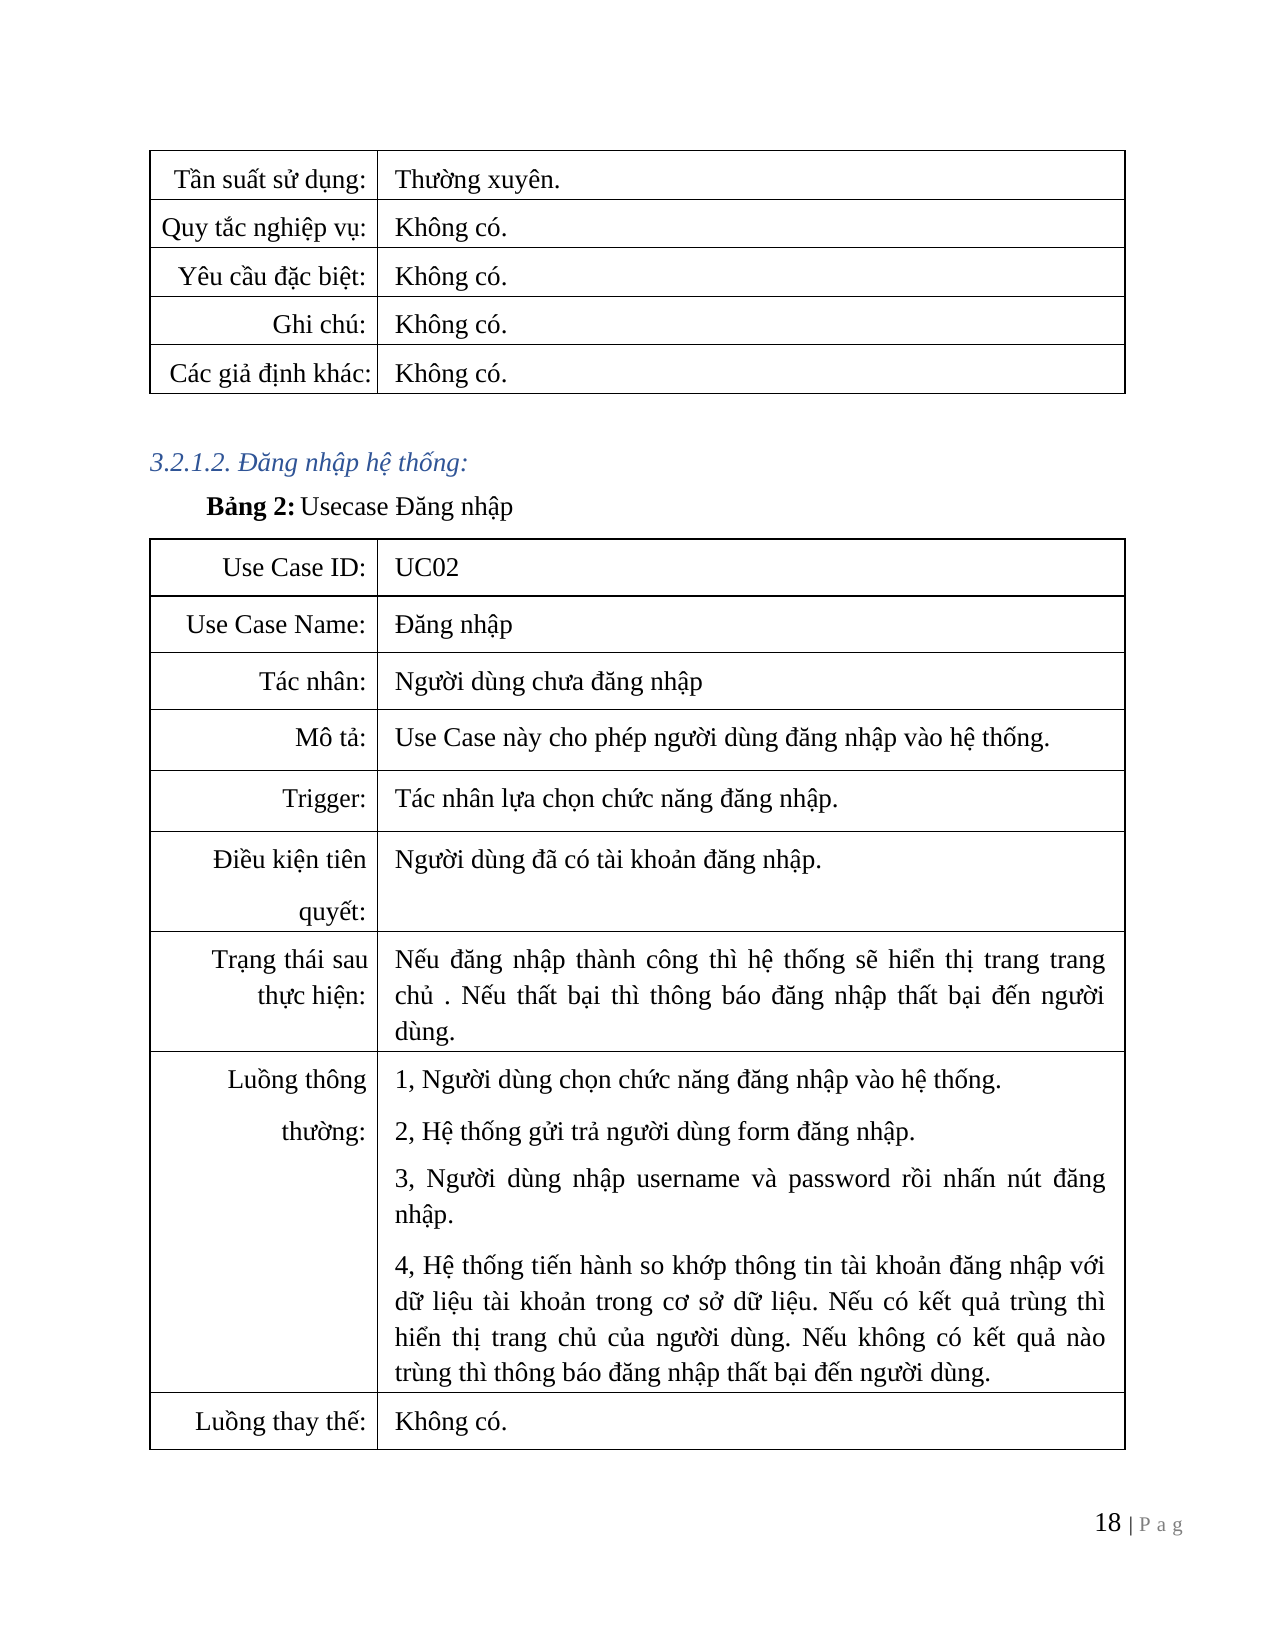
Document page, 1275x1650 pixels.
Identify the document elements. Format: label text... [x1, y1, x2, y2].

table_cell Use Case Name: [151, 597, 377, 652]
table_header Use Case ID: [151, 540, 377, 595]
table_cell 1, Người dùng chọn chức năng đăng nhập vào hệ thống. 2, Hệ thống gửi trả người dùng form đăng nhập. 3, Người dùng nhập username và password rồi nhấn nút đăng nhập. 4, Hệ thống tiến hành so khớp thông tin tài khoản đăng nhập với dữ liệu tài khoản trong cơ sở dữ liệu. Nếu có kết quả trùng thì hiển thị trang chủ của người dùng. Nếu không có kết quả nào trùng thì thông báo đăng nhập thất bại đến người dùng. [378, 1052, 1124, 1392]
table_header UC02 [378, 540, 1124, 595]
table_cell Luồng thay thế: [151, 1393, 377, 1449]
table_cell Ghi chú: [151, 297, 377, 344]
table_cell Use Case này cho phép người dùng đăng nhập vào hệ thống. [378, 710, 1124, 769]
table_cell Điều kiện tiên quyết: [151, 832, 377, 931]
table_cell Không có. [378, 345, 1124, 393]
table_cell Thường xuyên. [378, 151, 1124, 198]
table_cell Không có. [378, 200, 1124, 247]
table_cell Người dùng chưa đăng nhập [378, 653, 1124, 709]
table_cell Không có. [378, 1393, 1124, 1449]
table_cell Người dùng đã có tài khoản đăng nhập. [378, 832, 1124, 931]
table_cell Yêu cầu đặc biệt: [151, 248, 377, 296]
table_cell Không có. [378, 248, 1124, 296]
table_cell Không có. [378, 297, 1124, 344]
table_cell Quy tắc nghiệp vụ: [151, 200, 377, 247]
table_cell Trạng thái sau thực hiện: [151, 932, 377, 1051]
subtitle Usecase Đăng nhập [206, 490, 1134, 521]
table_cell Luồng thông thường: [151, 1052, 377, 1392]
table_cell Tần suất sử dụng: [151, 151, 377, 198]
table_cell Trigger: [151, 771, 377, 831]
table_cell Đăng nhập [378, 597, 1124, 652]
subtitle 3.2.1.2. Đăng nhập hệ thống: [150, 446, 1134, 477]
table_cell Nếu đăng nhập thành công thì hệ thống sẽ hiển thị trang trang chủ . Nếu thất bại thì thông báo đăng nhập thất bại đến người dùng. [378, 932, 1124, 1051]
table_cell Các giả định khác: [151, 345, 377, 393]
table_cell Mô tả: [151, 710, 377, 769]
table_cell Tác nhân: [151, 653, 377, 709]
table_cell Tác nhân lựa chọn chức năng đăng nhập. [378, 771, 1124, 831]
